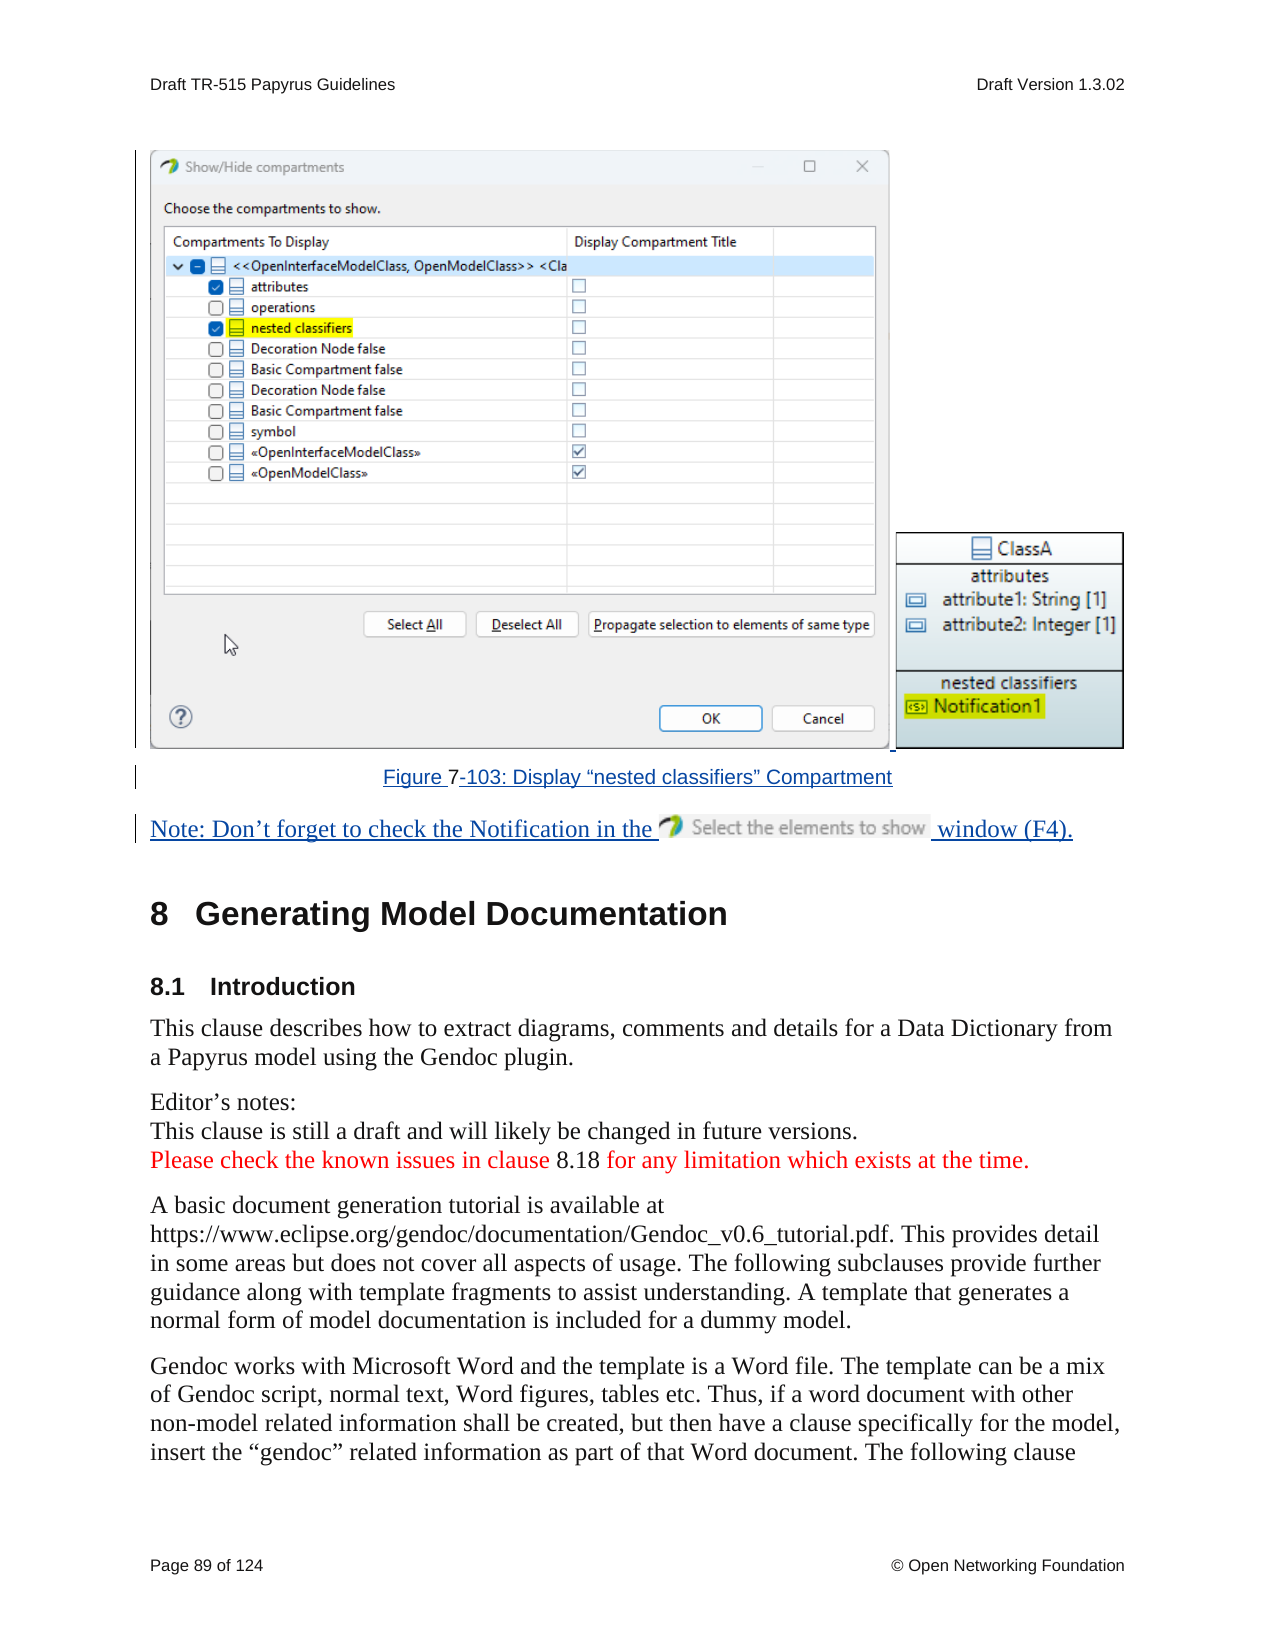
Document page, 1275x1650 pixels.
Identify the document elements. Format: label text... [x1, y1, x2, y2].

text 7 [150, 765, 1125, 789]
subtitle Generating Model Documentation [150, 889, 1125, 934]
picture [150, 150, 890, 749]
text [150, 1351, 1125, 1466]
picture [895, 532, 1124, 749]
picture [658, 814, 931, 838]
text A basic document generation tutorial is available at https://www.eclipse.org/gendoc/documentation/Gendoc_v0.6_tutorial.pdf. This provides detail in some areas but does not cover all aspects of usage. The following subclauses provide further guidance along with template fragments to assist understanding. A template that generates a normal form of model documentation is included for a dummy model. [150, 1190, 1125, 1334]
text Editor’s notes: This clause is still a draft and will likely be changed in future versions. Please check the known issues in clause 8.17 for any limitation which exists at the time. [150, 1087, 1125, 1174]
subtitle Introduction [150, 972, 1125, 1001]
text This clause describes how to extract diagrams, comments and details for a Data Dictionary from a Papyrus model using the Gendoc plugin. [150, 1013, 1125, 1071]
